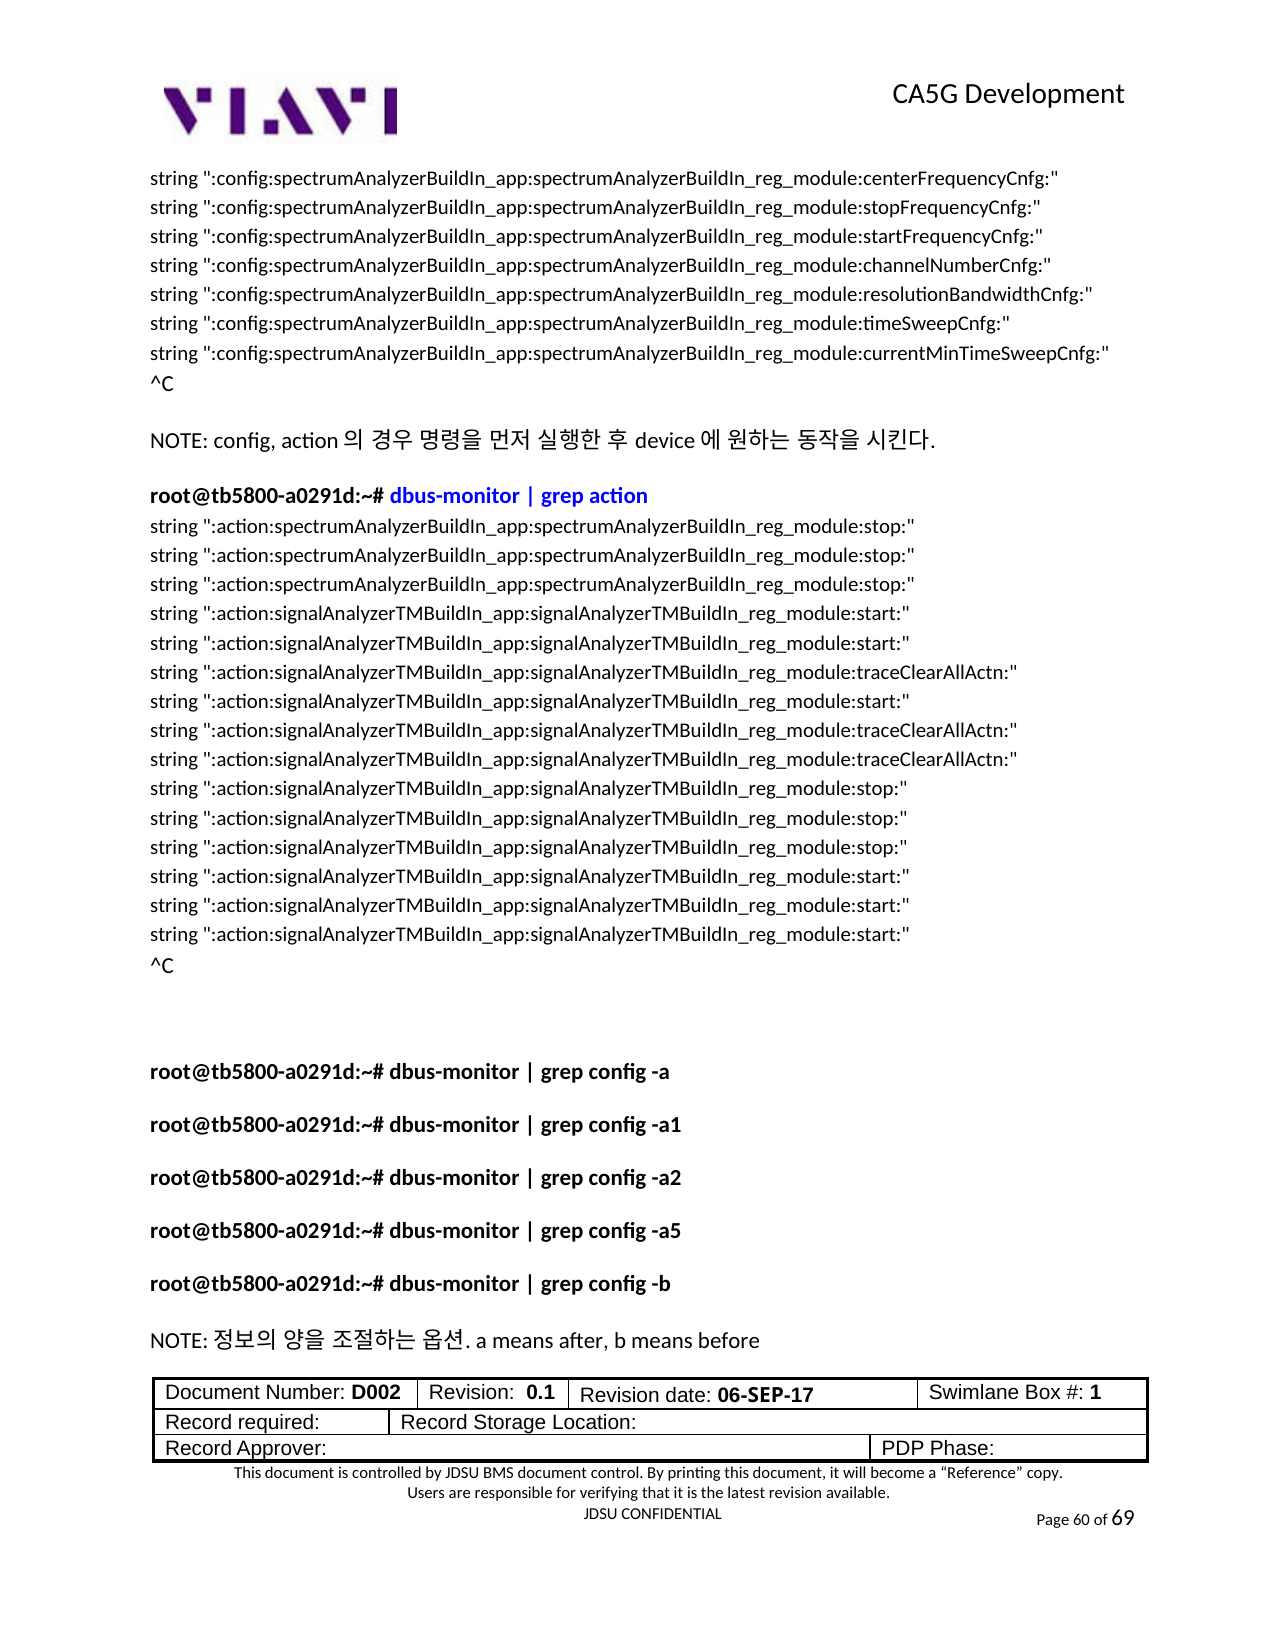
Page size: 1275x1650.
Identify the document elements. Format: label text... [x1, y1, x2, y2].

text root@tb5800-a0291d:~# dbus-monitor | grep action string ":action:spectrumAnalyzerBuildIn_app:spectrumAnalyzerBuildIn_reg_module:stop:" string ":action:spectrumAnalyzerBuildIn_app:spectrumAnalyzerBuildIn_reg_module:stop:" string ":action:spectrumAnalyzerBuildIn_app:spectrumAnalyzerBuildIn_reg_module:stop:" string ":action:signalAnalyzerTMBuildIn_app:signalAnalyzerTMBuildIn_reg_module:start:" string ":action:signalAnalyzerTMBuildIn_app:signalAnalyzerTMBuildIn_reg_module:start:" string ":action:signalAnalyzerTMBuildIn_app:signalAnalyzerTMBuildIn_reg_module:traceClearAllActn:" string ":action:signalAnalyzerTMBuildIn_app:signalAnalyzerTMBuildIn_reg_module:start:" string ":action:signalAnalyzerTMBuildIn_app:signalAnalyzerTMBuildIn_reg_module:traceClearAllActn:" string ":action:signalAnalyzerTMBuildIn_app:signalAnalyzerTMBuildIn_reg_module:traceClearAllActn:" string ":action:signalAnalyzerTMBuildIn_app:signalAnalyzerTMBuildIn_reg_module:stop:" string ":action:signalAnalyzerTMBuildIn_app:signalAnalyzerTMBuildIn_reg_module:stop:" string ":action:signalAnalyzerTMBuildIn_app:signalAnalyzerTMBuildIn_reg_module:stop:" string ":action:signalAnalyzerTMBuildIn_app:signalAnalyzerTMBuildIn_reg_module:start:" string ":action:signalAnalyzerTMBuildIn_app:signalAnalyzerTMBuildIn_reg_module:start:" string ":action:signalAnalyzerTMBuildIn_app:signalAnalyzerTMBuildIn_reg_module:start:" ^C [150, 481, 1125, 979]
text root@tb5800-a0291d:~# dbus-monitor | grep config -a2 [150, 1163, 1125, 1191]
picture [162, 68, 397, 146]
text root@tb5800-a0291d:~# dbus-monitor | grep config -a1 [150, 1110, 1125, 1138]
text root@tb5800-a0291d:~# dbus-monitor | grep config -a5 [150, 1216, 1125, 1244]
text root@tb5800-a0291d:~# dbus-monitor | grep config -a [150, 1057, 1125, 1085]
text NOTE: config, action의 경우 명령을 먼저 실행한 후 device에 원하는 동작을 시킨다. [150, 422, 1125, 456]
text root@tb5800-a0291d:~# dbus-monitor | grep config -b [150, 1269, 1125, 1297]
text NOTE: 정보의 양을 조절하는 옵션. a means after, b means before [150, 1322, 1125, 1355]
